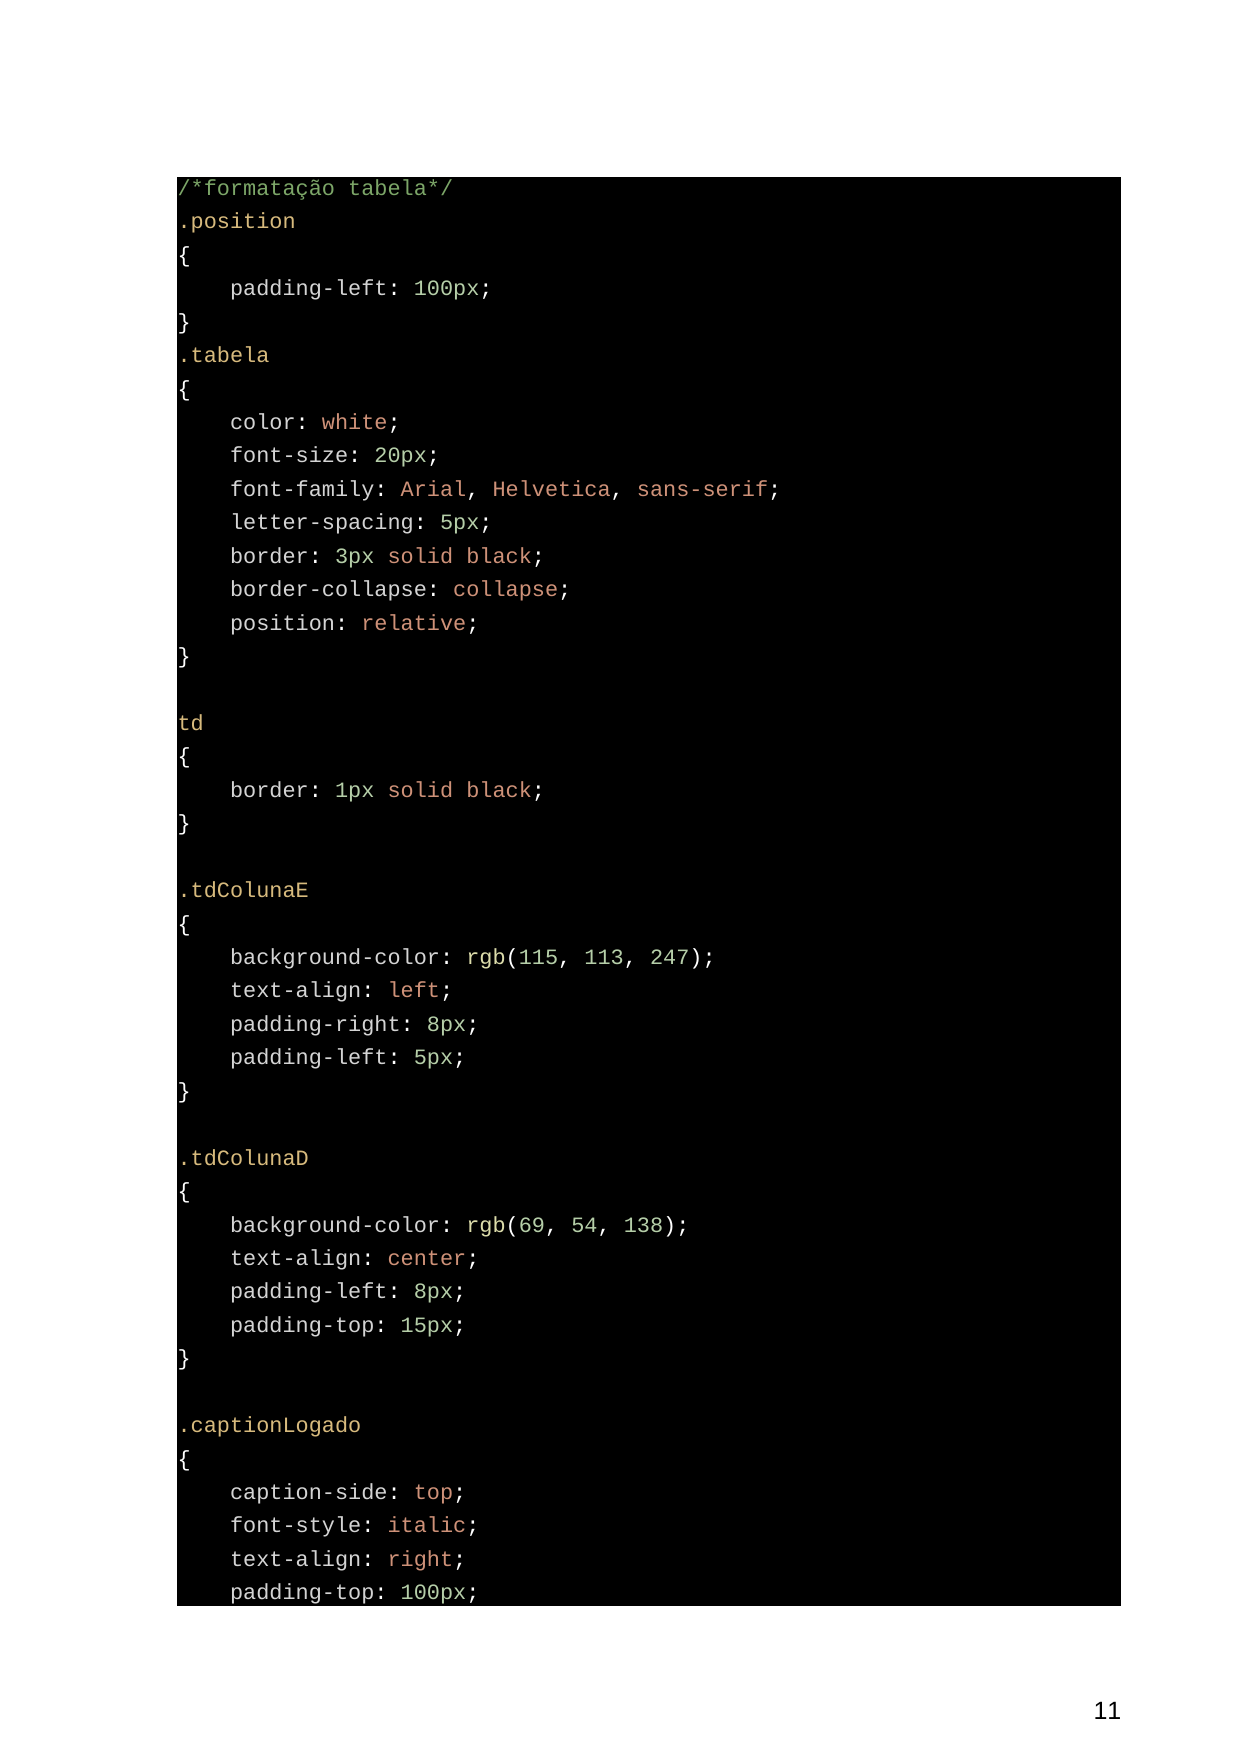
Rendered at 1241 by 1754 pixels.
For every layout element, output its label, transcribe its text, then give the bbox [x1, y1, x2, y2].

text .tdColunaD [177, 1147, 1121, 1172]
text .tdColunaE [177, 879, 1121, 904]
text { [177, 1180, 1121, 1205]
text text-align: center; [177, 1247, 1121, 1272]
text padding-top: 100px; [177, 1582, 1121, 1606]
text border: 3px solid black; [177, 545, 1121, 570]
text { [177, 1448, 1121, 1473]
text .position [177, 211, 1121, 235]
text font-style: italic; [177, 1515, 1121, 1539]
text padding-left: 8px; [177, 1281, 1121, 1305]
text td [177, 712, 1121, 737]
text { [177, 913, 1121, 938]
text } [177, 645, 1121, 670]
text /*formatação tabela*/ [177, 177, 1121, 202]
text padding-left: 5px; [177, 1047, 1121, 1071]
text .captionLogado [177, 1414, 1121, 1439]
text background-color: rgb(115, 113, 247); [177, 946, 1121, 971]
text text-align: left; [177, 980, 1121, 1004]
text padding-top: 15px; [177, 1314, 1121, 1339]
text } [177, 1347, 1121, 1372]
text border: 1px solid black; [177, 779, 1121, 804]
text { [177, 244, 1121, 269]
text { [177, 378, 1121, 403]
text } [177, 311, 1121, 336]
text text-align: right; [177, 1548, 1121, 1573]
text } [177, 812, 1121, 837]
text caption-side: top; [177, 1481, 1121, 1506]
text padding-right: 8px; [177, 1013, 1121, 1038]
text font-family: Arial, Helvetica, sans-serif; [177, 478, 1121, 503]
text { [177, 746, 1121, 770]
text background-color: rgb(69, 54, 138); [177, 1214, 1121, 1238]
text font-size: 20px; [177, 445, 1121, 469]
text letter-spacing: 5px; [177, 512, 1121, 536]
text .tabela [177, 344, 1121, 369]
text color: white; [177, 411, 1121, 436]
text border-collapse: collapse; [177, 578, 1121, 603]
text } [177, 1080, 1121, 1105]
text padding-left: 100px; [177, 277, 1121, 302]
text position: relative; [177, 612, 1121, 637]
